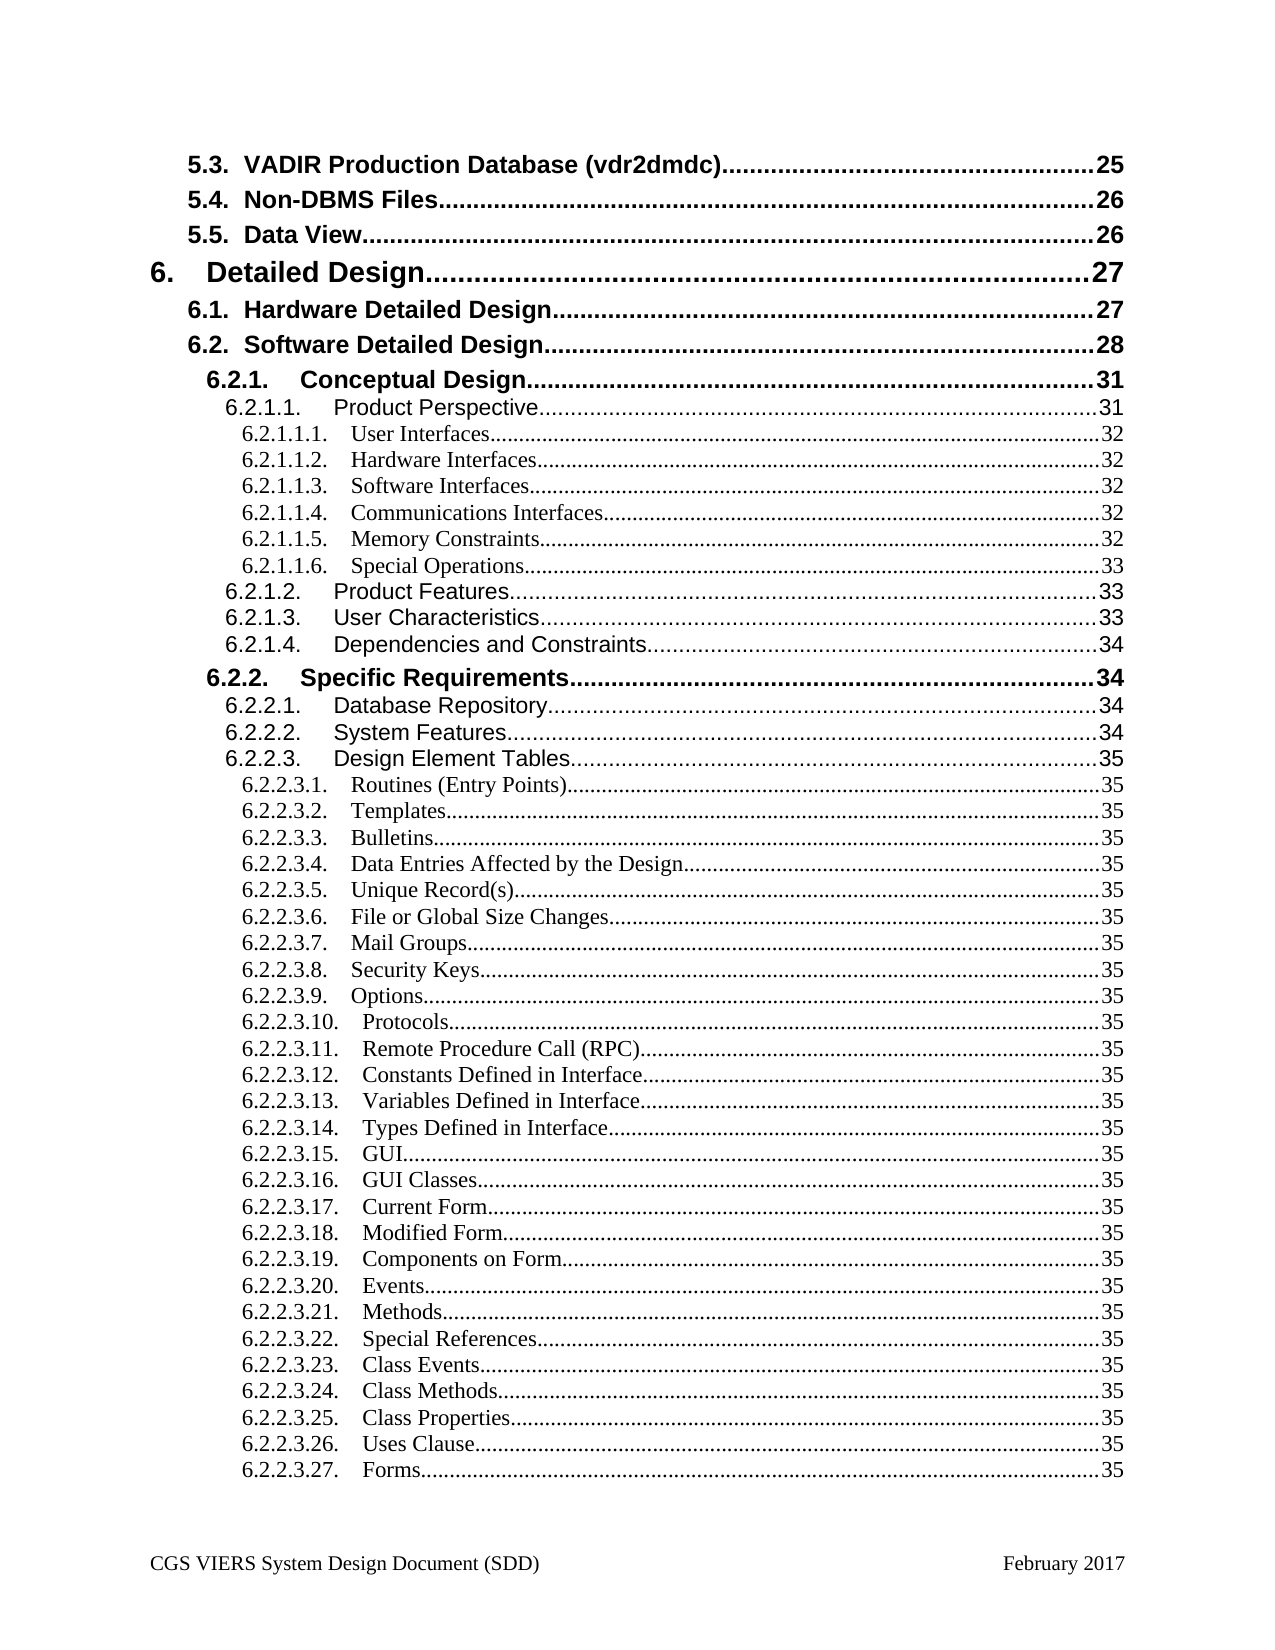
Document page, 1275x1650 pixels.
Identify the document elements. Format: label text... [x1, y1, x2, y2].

text 6.2.2.3.18. Modified Form 35 [242, 1219, 1125, 1246]
text 6. Detailed Design 27 [150, 255, 1125, 288]
text 6.2.2.3.1. Routines (Entry Points) 35 [242, 771, 1125, 797]
text 6.2.1.2. Product Features 33 [225, 578, 1125, 604]
text 6.2.2.3.21. Methods 35 [242, 1298, 1125, 1324]
text 6.2.1.1.3. Software Interfaces 32 [242, 473, 1125, 499]
text 6.2.1.3. User Characteristics 33 [225, 604, 1125, 631]
text 6.2.2.3.2. Templates 35 [242, 797, 1125, 824]
text 6.2.2.3.24. Class Methods 35 [242, 1377, 1125, 1404]
text 6.2.1.4. Dependencies and Constraints 34 [225, 631, 1125, 657]
text 6.2.2.3.4. Data Entries Affected by the Design 35 [242, 850, 1125, 877]
text 5.3. VADIR Production Database (vdr2dmdc) 25 [187, 150, 1125, 179]
text 6.2.1.1.6. Special Operations 33 [242, 552, 1125, 578]
text 6.2.2.3.5. Unique Record(s) 35 [242, 877, 1125, 903]
text 6.2.2.3.16. GUI Classes 35 [242, 1166, 1125, 1193]
text 6.2.2.3.26. Uses Clause 35 [242, 1430, 1125, 1456]
text 6.2.2.3.15. GUI 35 [242, 1140, 1125, 1166]
text 6.2.2.3.3. Bulletins 35 [242, 824, 1125, 850]
text 5.5. Data View 26 [187, 220, 1125, 249]
text 6.2.2.1. Database Repository 34 [225, 692, 1125, 718]
text 6.2.2.3.6. File or Global Size Changes 35 [242, 903, 1125, 929]
text 5.4. Non-DBMS Files 26 [187, 185, 1125, 214]
text 6.2.2.3.25. Class Properties 35 [242, 1404, 1125, 1430]
text 6.2.2.3.17. Current Form 35 [242, 1193, 1125, 1219]
text 6.2.2.3.11. Remote Procedure Call (RPC) 35 [242, 1035, 1125, 1061]
text 6.1. Hardware Detailed Design 27 [187, 295, 1125, 323]
text 6.2.1.1. Product Perspective 31 [225, 393, 1125, 420]
text 6.2.2.3.12. Constants Defined in Interface 35 [242, 1061, 1125, 1087]
text 6.2.2.3.9. Options 35 [242, 982, 1125, 1008]
text 6.2.2.3.22. Special References 35 [242, 1324, 1125, 1351]
text 6.2.1.1.5. Memory Constraints 32 [242, 525, 1125, 552]
text 6.2.2.3.7. Mail Groups 35 [242, 929, 1125, 956]
text 6.2.2.3.20. Events 35 [242, 1272, 1125, 1298]
text 6.2. Software Detailed Design 28 [187, 330, 1125, 358]
text 6.2.2. Specific Requirements 34 [206, 663, 1125, 692]
text 6.2.1.1.4. Communications Interfaces 32 [242, 499, 1125, 525]
text 6.2.2.3.27. Forms 35 [242, 1456, 1125, 1483]
text 6.2.2.2. System Features 34 [225, 718, 1125, 745]
text 6.2.2.3. Design Element Tables 35 [225, 745, 1125, 771]
text 6.2.2.3.13. Variables Defined in Interface 35 [242, 1087, 1125, 1114]
text 6.2.2.3.14. Types Defined in Interface 35 [242, 1114, 1125, 1140]
text 6.2.1.1.1. User Interfaces 32 [242, 420, 1125, 446]
text 6.2.2.3.8. Security Keys 35 [242, 956, 1125, 982]
text 6.2.2.3.23. Class Events 35 [242, 1351, 1125, 1377]
text 6.2.1.1.2. Hardware Interfaces 32 [242, 446, 1125, 473]
text 6.2.1. Conceptual Design 31 [206, 365, 1125, 393]
text 6.2.2.3.10. Protocols 35 [242, 1008, 1125, 1035]
text 6.2.2.3.19. Components on Form 35 [242, 1246, 1125, 1272]
